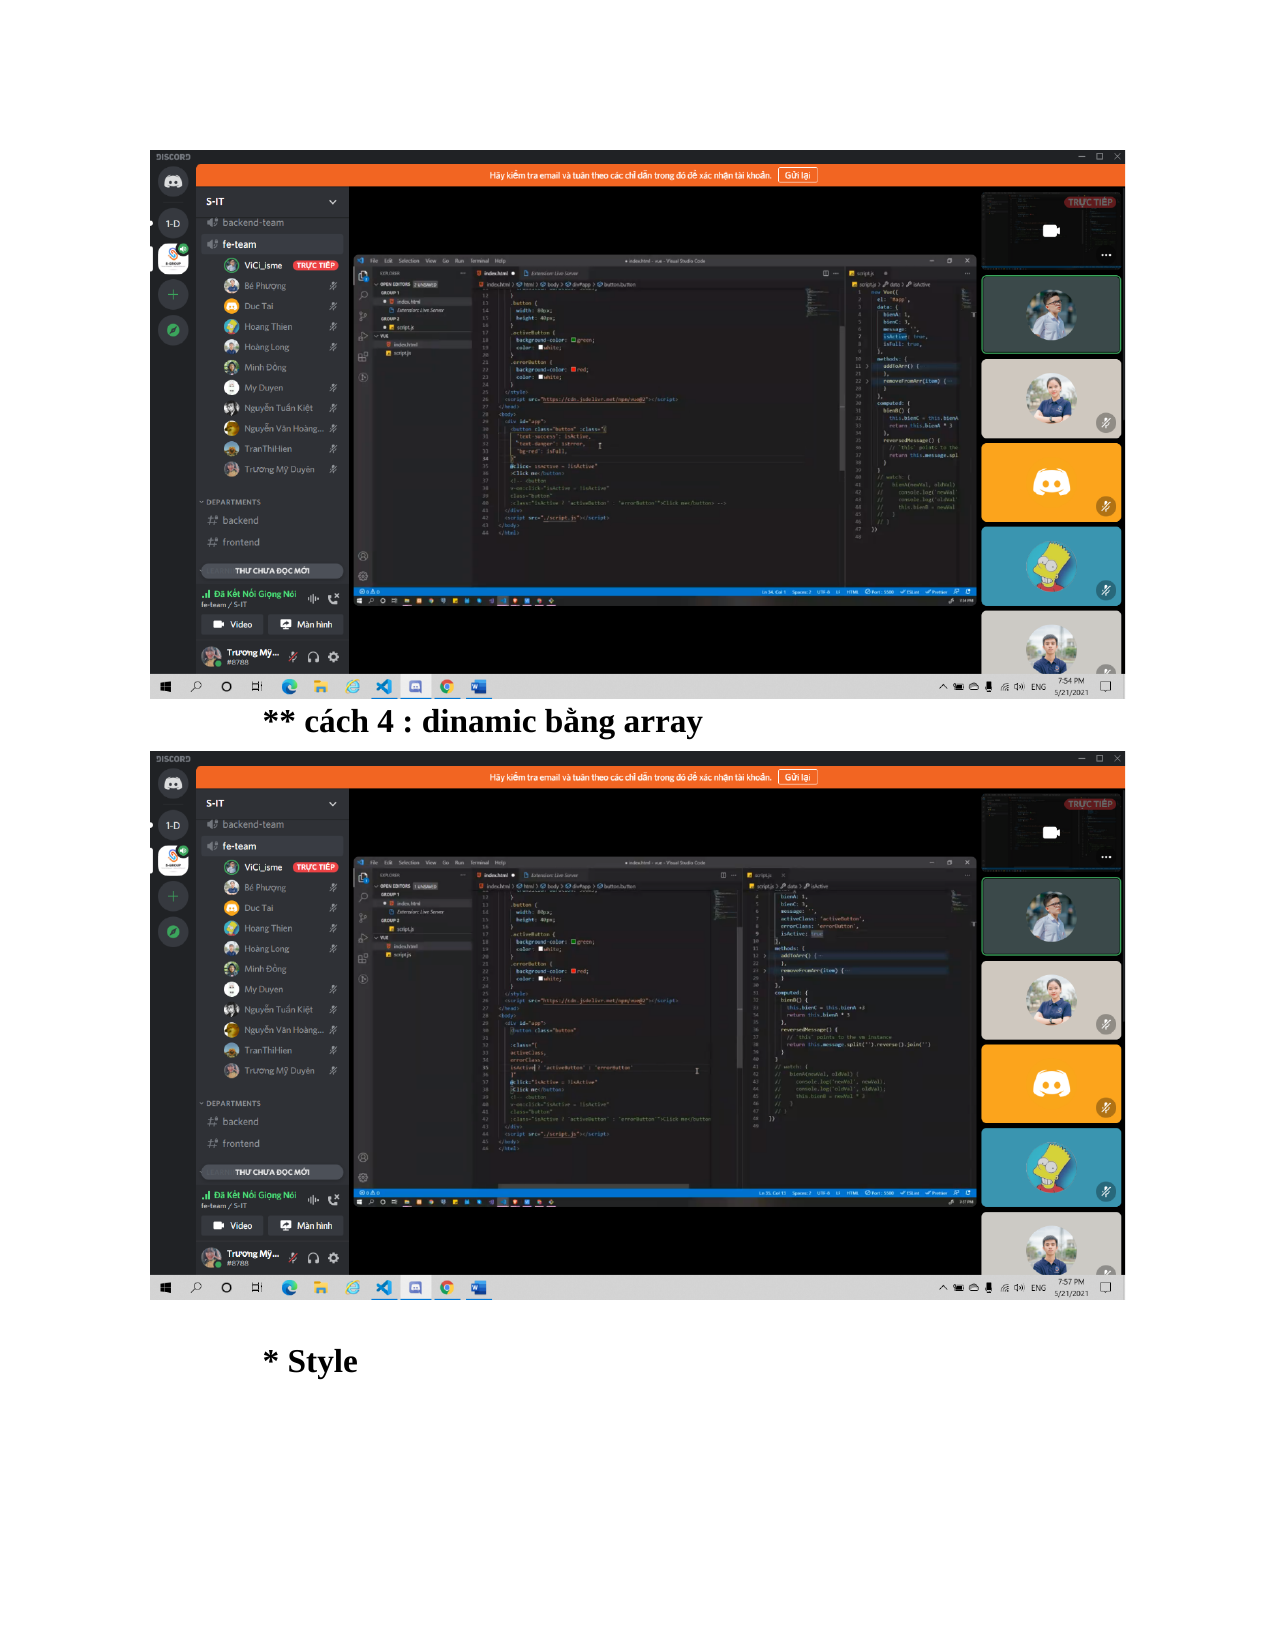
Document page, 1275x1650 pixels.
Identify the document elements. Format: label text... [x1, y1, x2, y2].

picture [150, 150, 1125, 699]
list ** cách 4 : dinamic bằng array * Style [262, 1300, 1125, 1379]
picture [150, 751, 1125, 1300]
list ** cách 4 : dinamic bằng array * Style [262, 699, 1125, 751]
